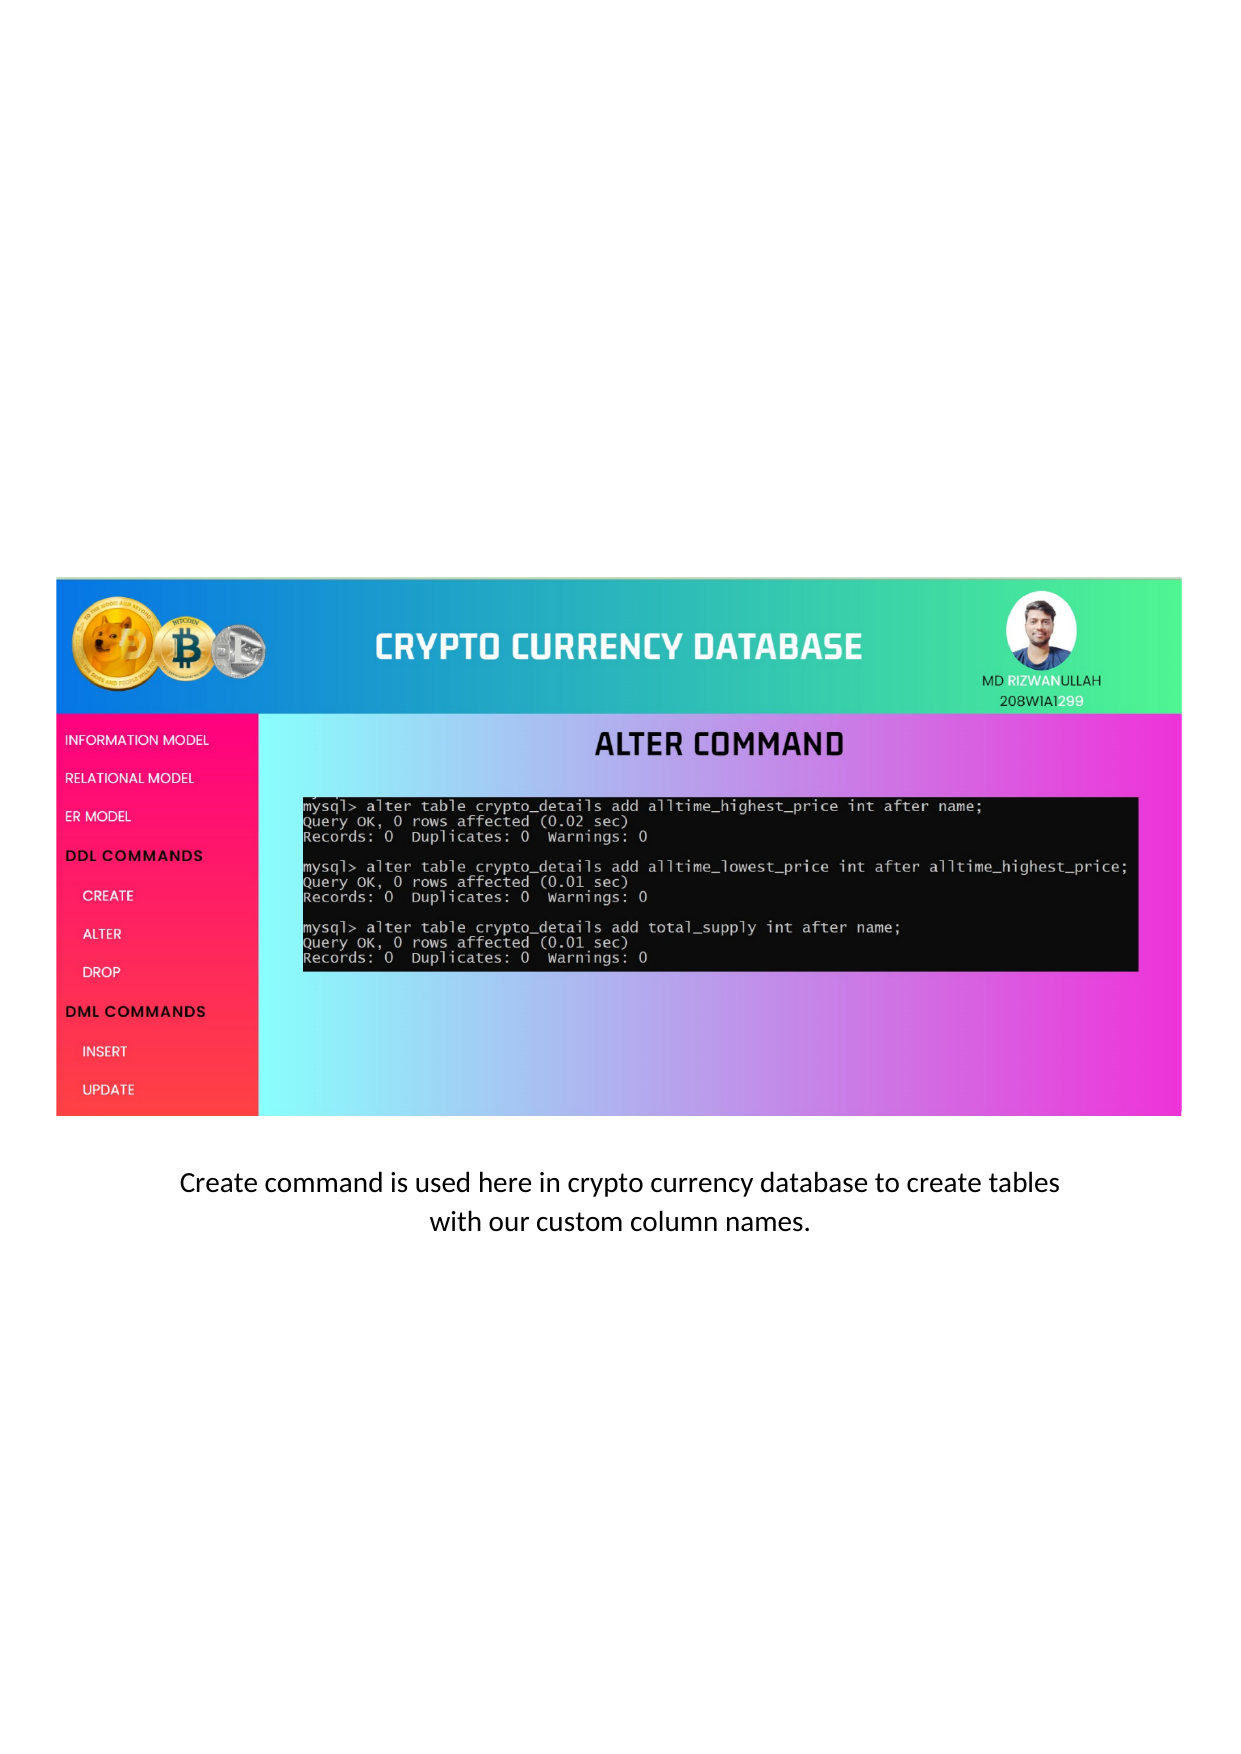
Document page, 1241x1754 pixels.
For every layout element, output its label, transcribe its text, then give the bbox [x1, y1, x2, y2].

picture [56, 577, 1182, 1116]
text Create command is used here in crypto currency database to create tables with our custom column names. [150, 1164, 1090, 1238]
